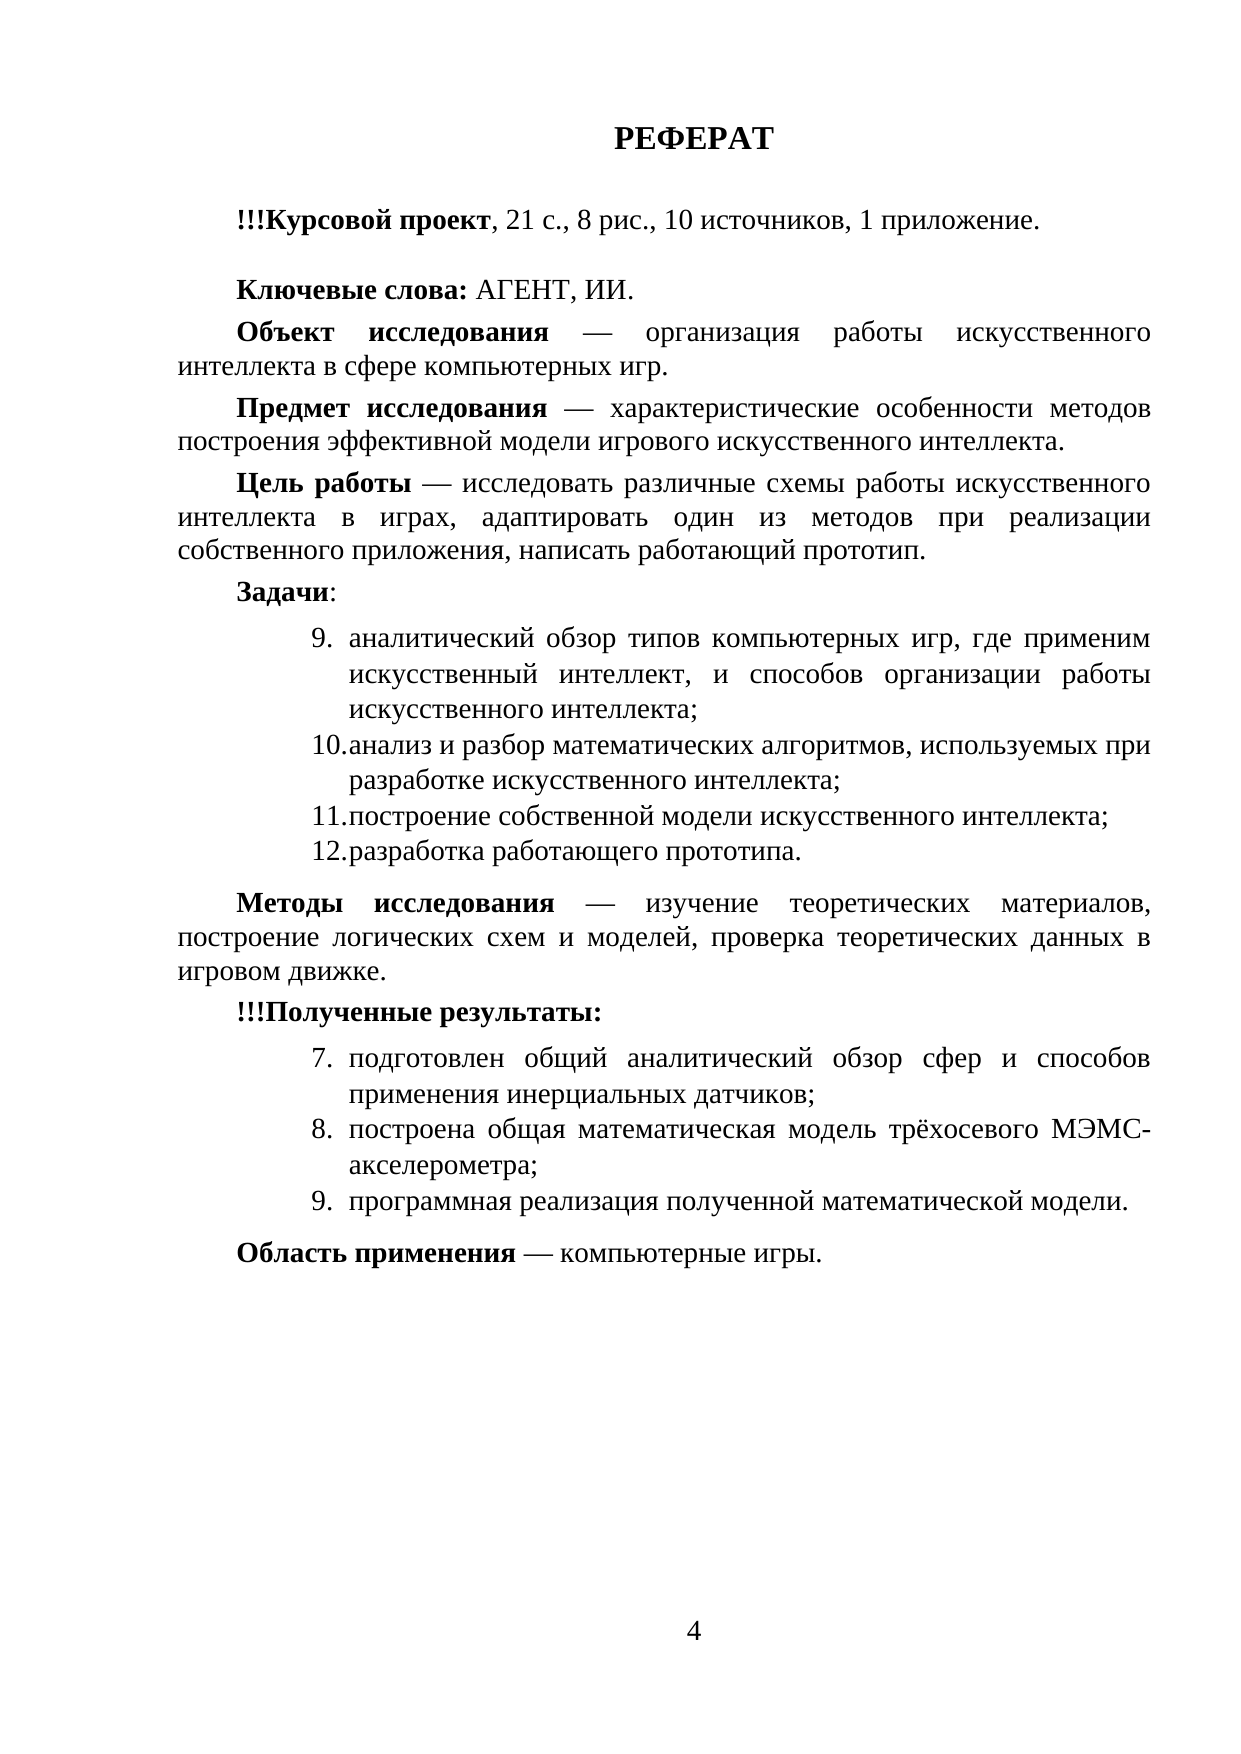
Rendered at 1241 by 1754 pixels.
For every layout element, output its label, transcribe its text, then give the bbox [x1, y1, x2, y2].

list разработка работающего прототипа. [311, 833, 1152, 867]
list построение собственной модели искусственного интеллекта; [311, 798, 1152, 831]
text Цель работы — исследовать различные схемы работы искусственного интеллекта в играх, адаптировать один из методов при реализации собственного приложения, написать работающий прототип. [177, 465, 1152, 566]
text Методы исследования — изучение теоретических материалов, построение логических схем и моделей, проверка теоретических данных в игровом движке. [177, 886, 1152, 986]
text Область применения — компьютерные игры. [177, 1235, 1152, 1268]
list аналитический обзор типов компьютерных игр, где применим искусственный интеллект, и способов организации работы искусственного интеллекта; [311, 620, 1152, 725]
text Объект исследования — организация работы искусственного интеллекта в сфере компьютерных игр. [177, 314, 1152, 381]
text Задачи: [177, 574, 1152, 608]
text !!!Курсовой проект, 21 с., 8 рис., 10 источников, 1 приложение. [177, 202, 1152, 235]
list построена общая математическая модель трёхосевого МЭМС-акселерометра; [311, 1112, 1152, 1181]
list подготовлен общий аналитический обзор сфер и способов применения инерциальных датчиков; [311, 1041, 1152, 1109]
list анализ и разбор математических алгоритмов, используемых при разработке искусственного интеллекта; [311, 727, 1152, 796]
text РЕФЕРАТ [177, 118, 1152, 156]
text !!!Полученные результаты: [177, 994, 1152, 1028]
text Предмет исследования — характеристические особенности методов построения эффективной модели игрового искусственного интеллекта. [177, 390, 1152, 457]
list программная реализация полученной математической модели. [311, 1183, 1152, 1216]
text Ключевые слова: АГЕНТ, ИИ. [177, 272, 1152, 306]
